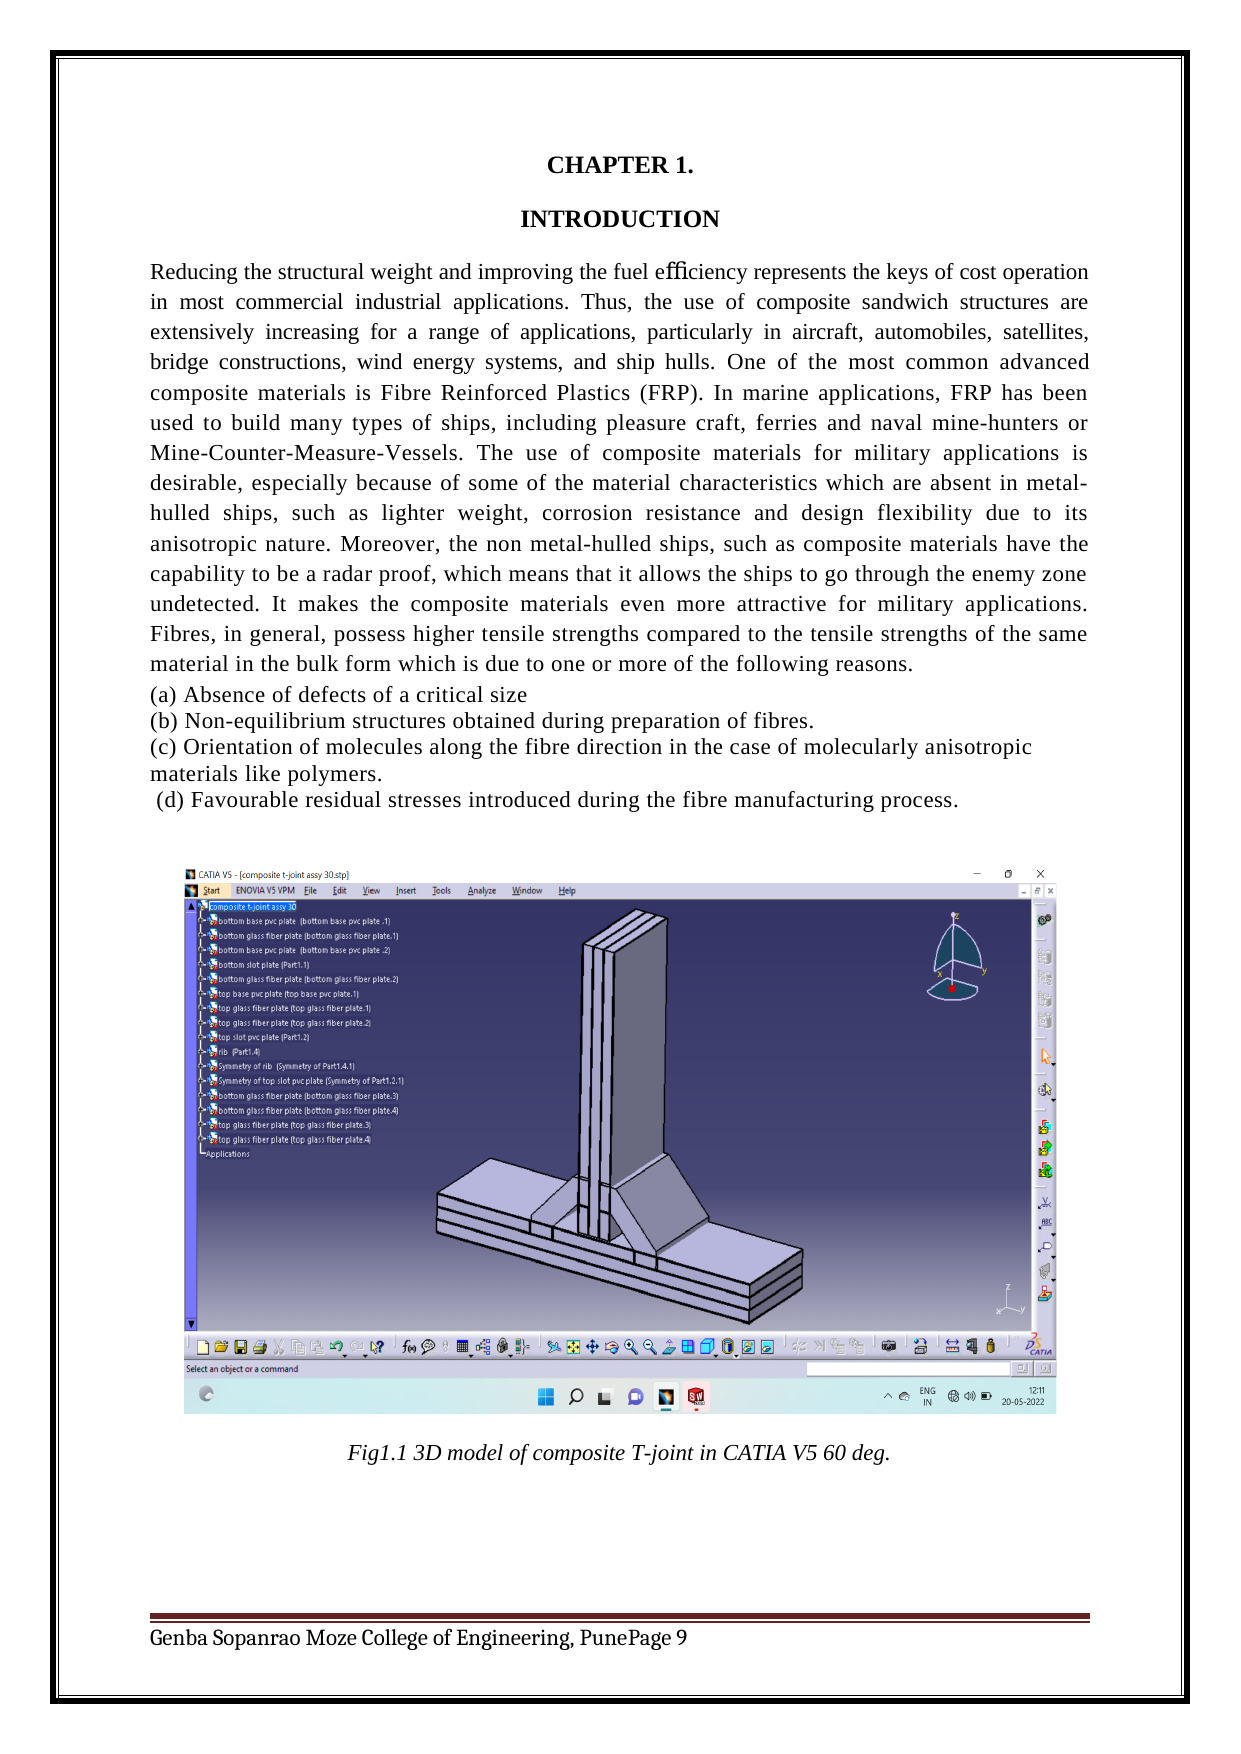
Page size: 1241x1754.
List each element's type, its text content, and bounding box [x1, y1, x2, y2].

subtitle (a) Absence of defects of a critical size [150, 681, 1090, 707]
subtitle (c) Orientation of molecules along the fibre direction in the case of molecularly anisotropic materials like polymers. [150, 733, 1090, 786]
picture [184, 865, 1057, 1414]
text CHAPTER 1. [150, 150, 1090, 179]
text Fig1.1 3D model of composite T-joint in CATIA V5 60 deg. [150, 1439, 1090, 1465]
subtitle Reducing the structural weight and improving the fuel eﬃciency represents the keys of cost operation in most commercial industrial applications. Thus, the use of composite sandwich structures are extensively increasing for a range of applications, particularly in aircraft, automobiles, satellites, bridge constructions, wind energy systems, and ship hulls. One of the most common advanced composite materials is Fibre Reinforced Plastics (FRP). In marine applications, FRP has been used to build many types of ships, including pleasure craft, ferries and naval mine-hunters or Mine-Counter-Measure-Vessels. The use of composite materials for military applications is desirable, especially because of some of the material characteristics which are absent in metal-hulled ships, such as lighter weight, corrosion resistance and design flexibility due to its anisotropic nature. Moreover, the non metal-hulled ships, such as composite materials have the capability to be a radar proof, which means that it allows the ships to go through the enemy zone undetected. It makes the composite materials even more attractive for military applications. Fibres, in general, possess higher tensile strengths compared to the tensile strengths of the same material in the bulk form which is due to one or more of the following reasons. [150, 258, 1090, 677]
subtitle (b) Non-equilibrium structures obtained during preparation of fibres. [150, 707, 1090, 733]
subtitle (d) Favourable residual stresses introduced during the fibre manufacturing process. [150, 786, 1090, 812]
text INTRODUCTION [150, 204, 1090, 233]
